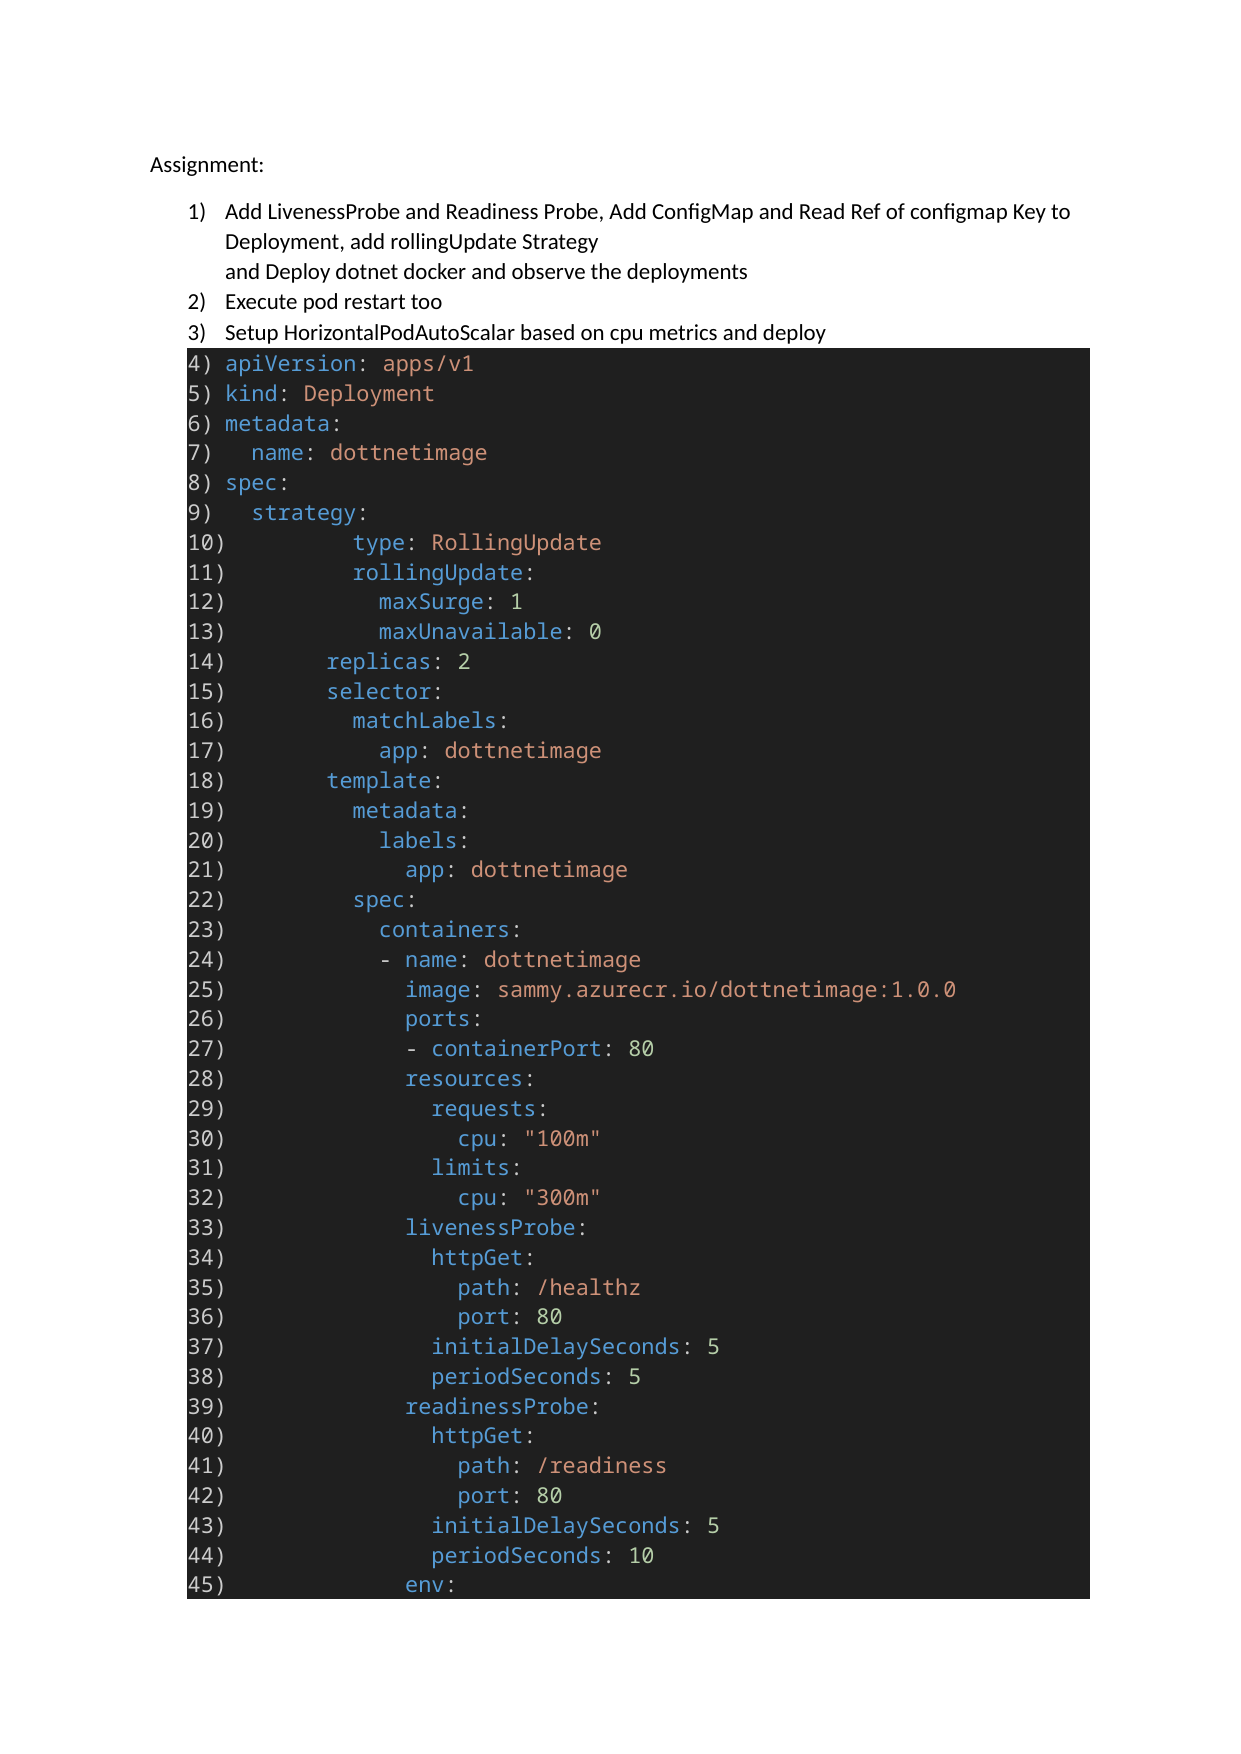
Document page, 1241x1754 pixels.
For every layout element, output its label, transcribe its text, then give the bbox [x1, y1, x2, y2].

list initialDelaySeconds: 5 [187, 1510, 1090, 1539]
list - containerPort: 80 [187, 1033, 1090, 1063]
list ports: [187, 1003, 1090, 1033]
list kind: Deployment [187, 378, 1090, 407]
list path: /healthz [187, 1271, 1090, 1301]
list path: /readiness [187, 1450, 1090, 1480]
list metadata: [187, 407, 1090, 437]
list - name: dottnetimage [187, 944, 1090, 973]
list periodSeconds: 5 [187, 1361, 1090, 1391]
text Assignment: [150, 150, 1090, 178]
list port: 80 [187, 1301, 1090, 1331]
list requests: [187, 1093, 1090, 1122]
list cpu: "100m" [187, 1122, 1090, 1152]
list name: dottnetimage [187, 437, 1090, 467]
list env: [187, 1569, 1090, 1599]
list spec: [187, 884, 1090, 914]
list resources: [187, 1063, 1090, 1093]
list image: sammy.azurecr.io/dottnetimage:1.0.0 [187, 973, 1090, 1003]
list containers: [187, 914, 1090, 944]
list livenessProbe: [187, 1212, 1090, 1242]
list httpGet: [187, 1420, 1090, 1450]
list maxSurge: 1 [187, 586, 1090, 616]
list matchLabels: [187, 705, 1090, 735]
list spec: [187, 467, 1090, 497]
list app: dottnetimage [187, 735, 1090, 765]
list type: RollingUpdate [187, 527, 1090, 556]
list rollingUpdate: [187, 556, 1090, 586]
list readinessProbe: [187, 1391, 1090, 1420]
list selector: [187, 676, 1090, 705]
list strategy: [187, 497, 1090, 527]
list template: [187, 765, 1090, 795]
list cpu: "300m" [187, 1182, 1090, 1212]
list app: dottnetimage [187, 854, 1090, 884]
list replicas: 2 [187, 646, 1090, 676]
list port: 80 [187, 1480, 1090, 1510]
list periodSeconds: 10 [187, 1539, 1090, 1569]
list Setup HorizontalPodAutoScalar based on cpu metrics and deploy [187, 318, 1090, 346]
list metadata: [187, 795, 1090, 824]
list maxUnavailable: 0 [187, 616, 1090, 646]
list Execute pod restart too [187, 287, 1090, 316]
list labels: [187, 824, 1090, 854]
list limits: [187, 1152, 1090, 1182]
list apiVersion: apps/v1 [187, 348, 1090, 378]
list initialDelaySeconds: 5 [187, 1331, 1090, 1361]
list httpGet: [187, 1242, 1090, 1271]
list Add LivenessProbe and Readiness Probe, Add ConfigMap and Read Ref of configmap Key to Deployment, add rollingUpdate Strategy and Deploy dotnet docker and observe the deployments [187, 197, 1090, 285]
